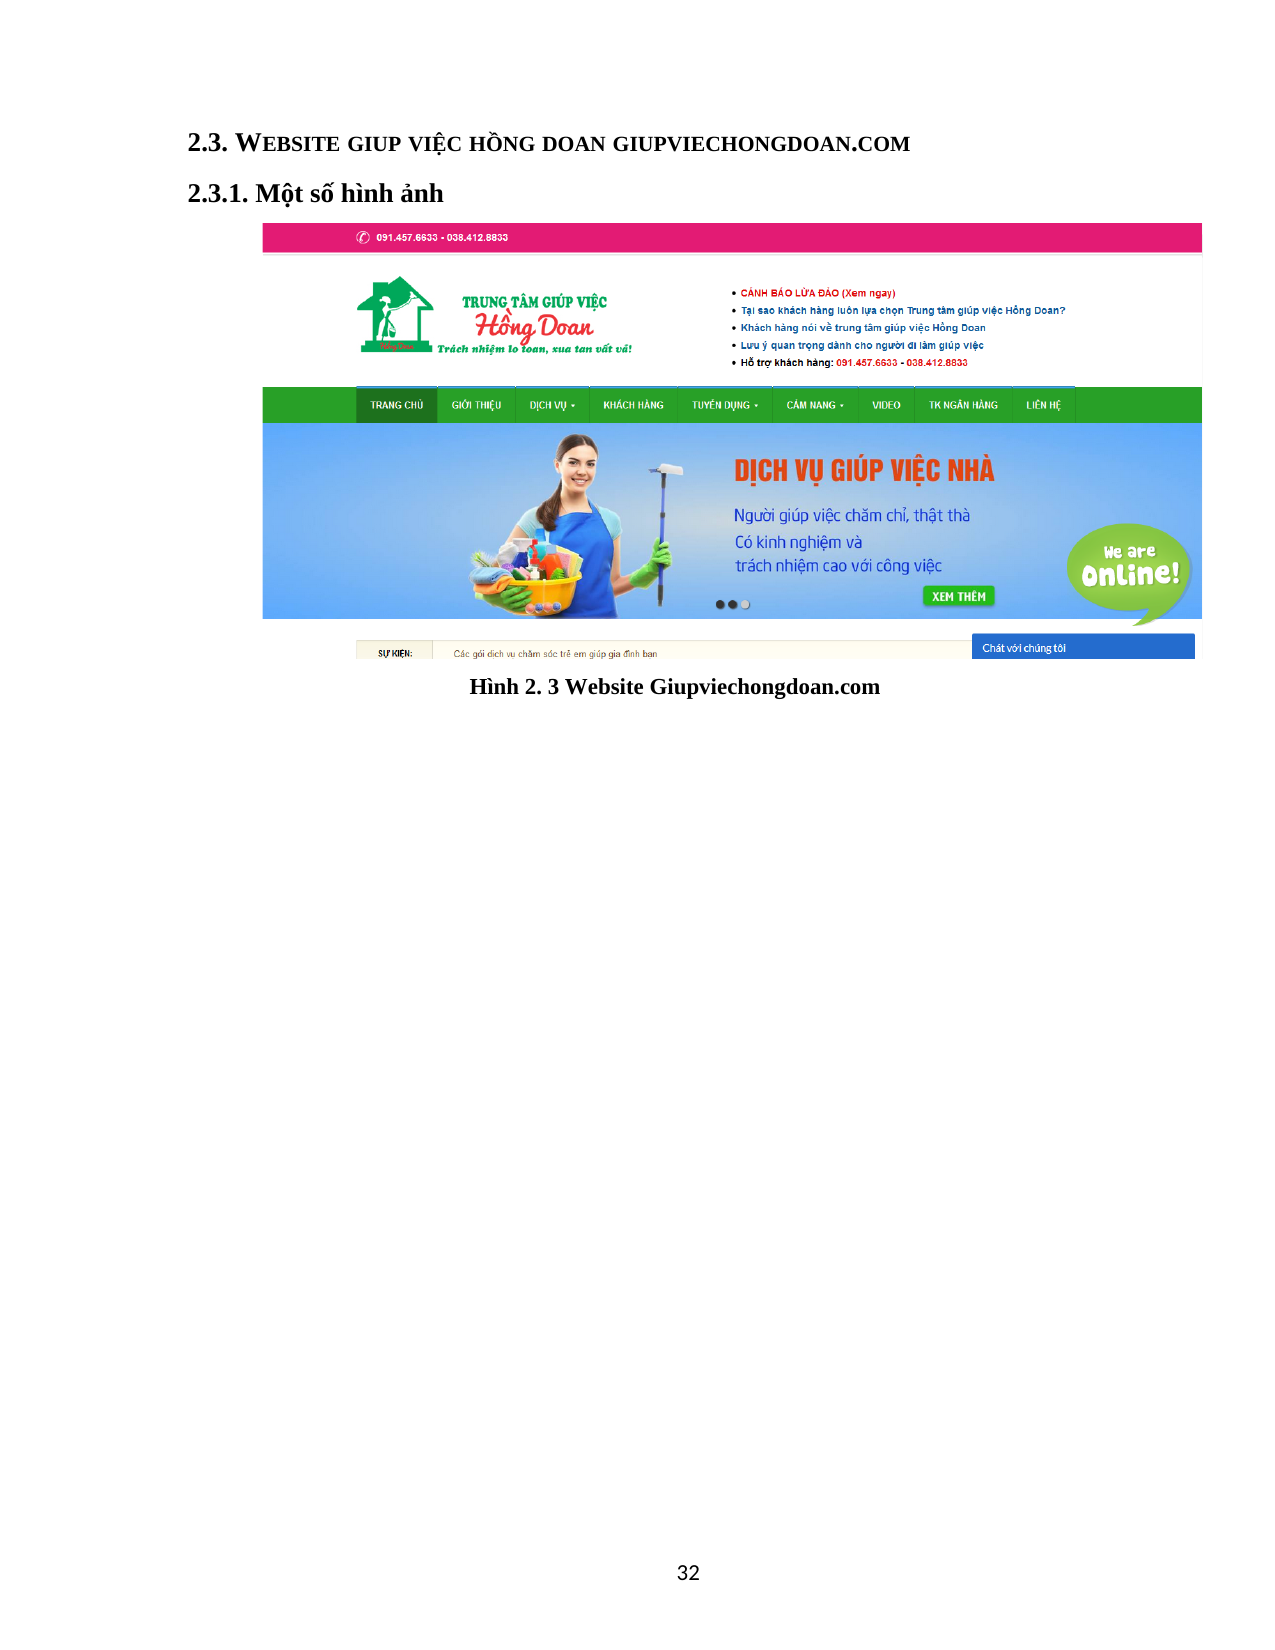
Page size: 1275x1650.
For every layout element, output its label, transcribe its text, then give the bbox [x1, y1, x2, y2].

picture [262, 223, 1203, 659]
text 2.3.1. Một số hình ảnh [187, 177, 1162, 208]
text Hình 2. 3 Website Giupviechongdoan.com [187, 673, 1162, 699]
text 2.3. Website giup việc hồng doan giupviechongdoan.com [187, 126, 1162, 157]
